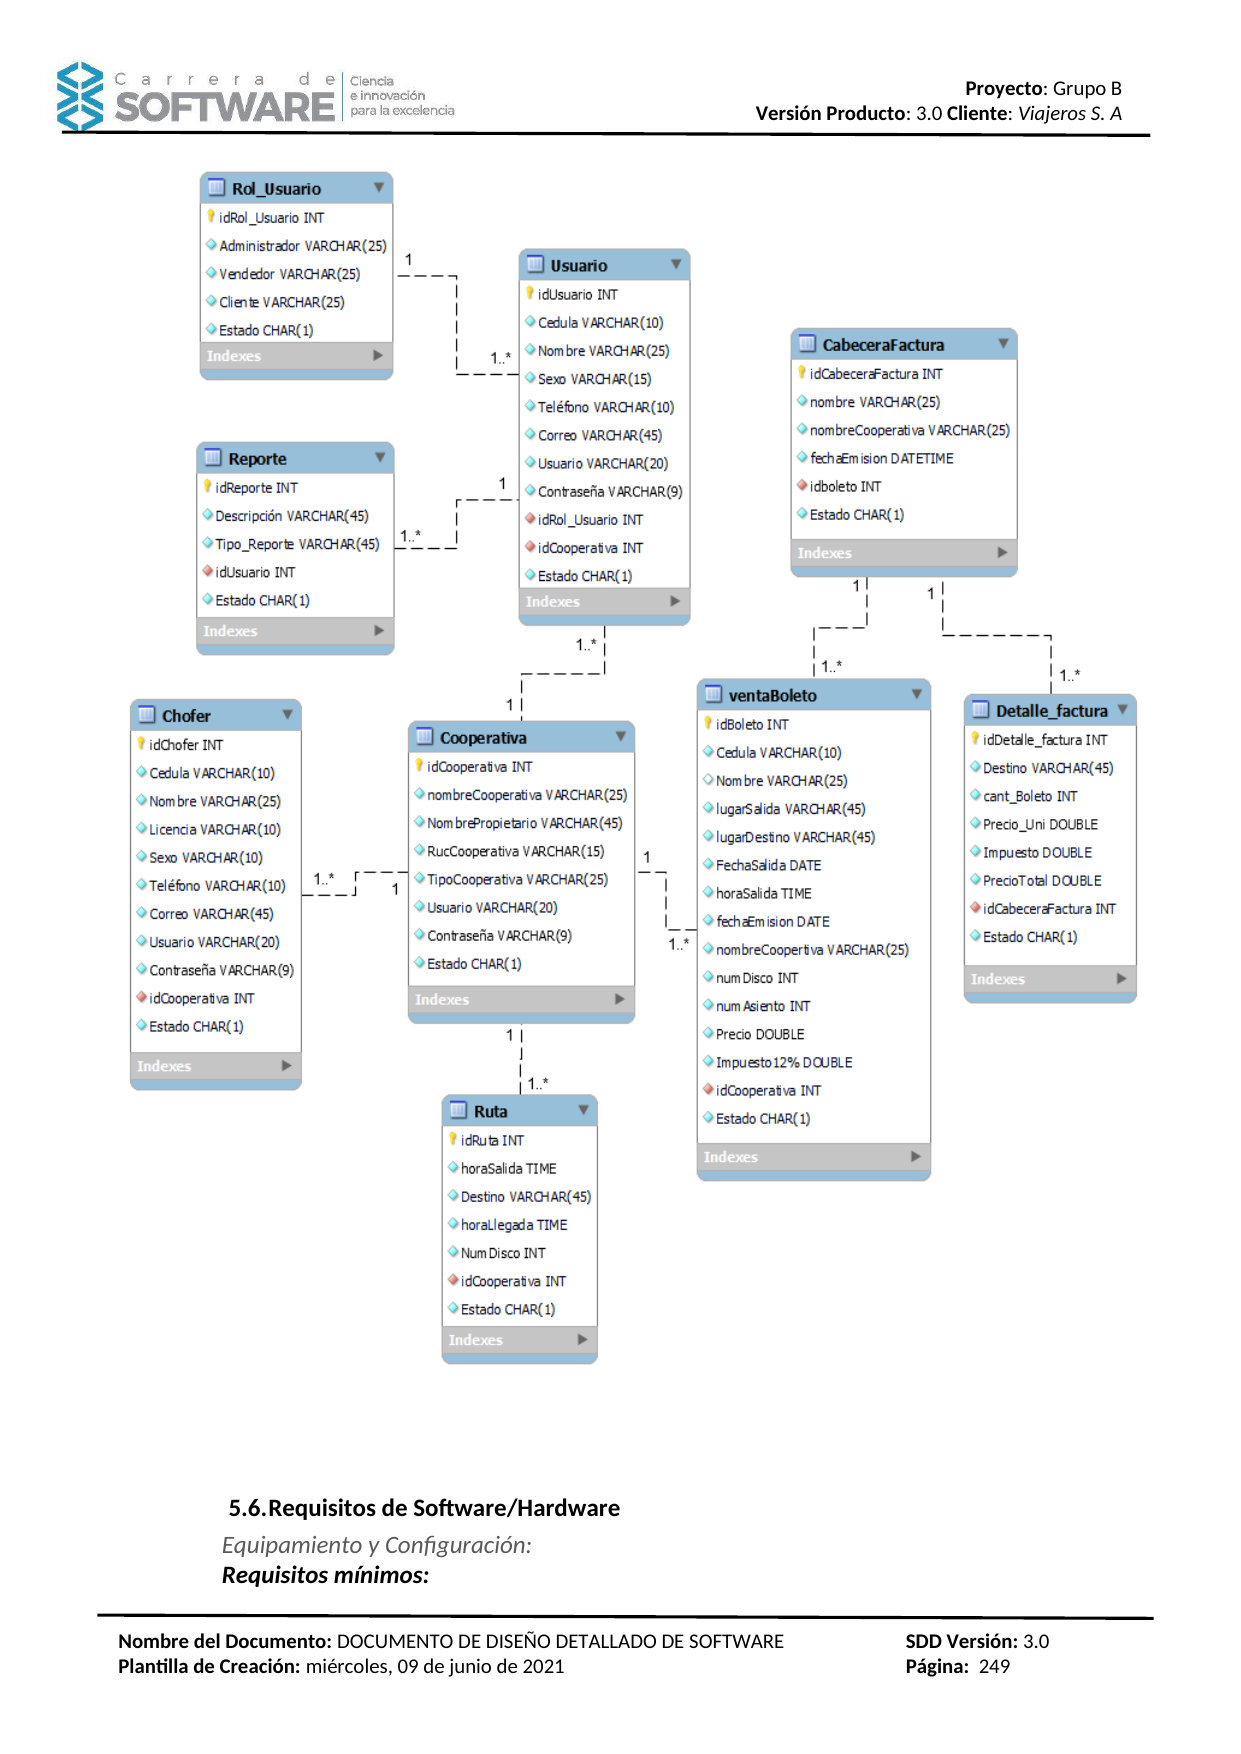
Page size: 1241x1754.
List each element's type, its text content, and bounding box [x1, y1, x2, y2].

text Requisitos mínimos: [222, 1559, 1122, 1590]
picture [118, 160, 1148, 1376]
text Equipamiento y Configuración: [222, 1529, 1122, 1559]
subtitle Requisitos de Software/Hardware [228, 1492, 1122, 1523]
picture [46, 46, 461, 154]
